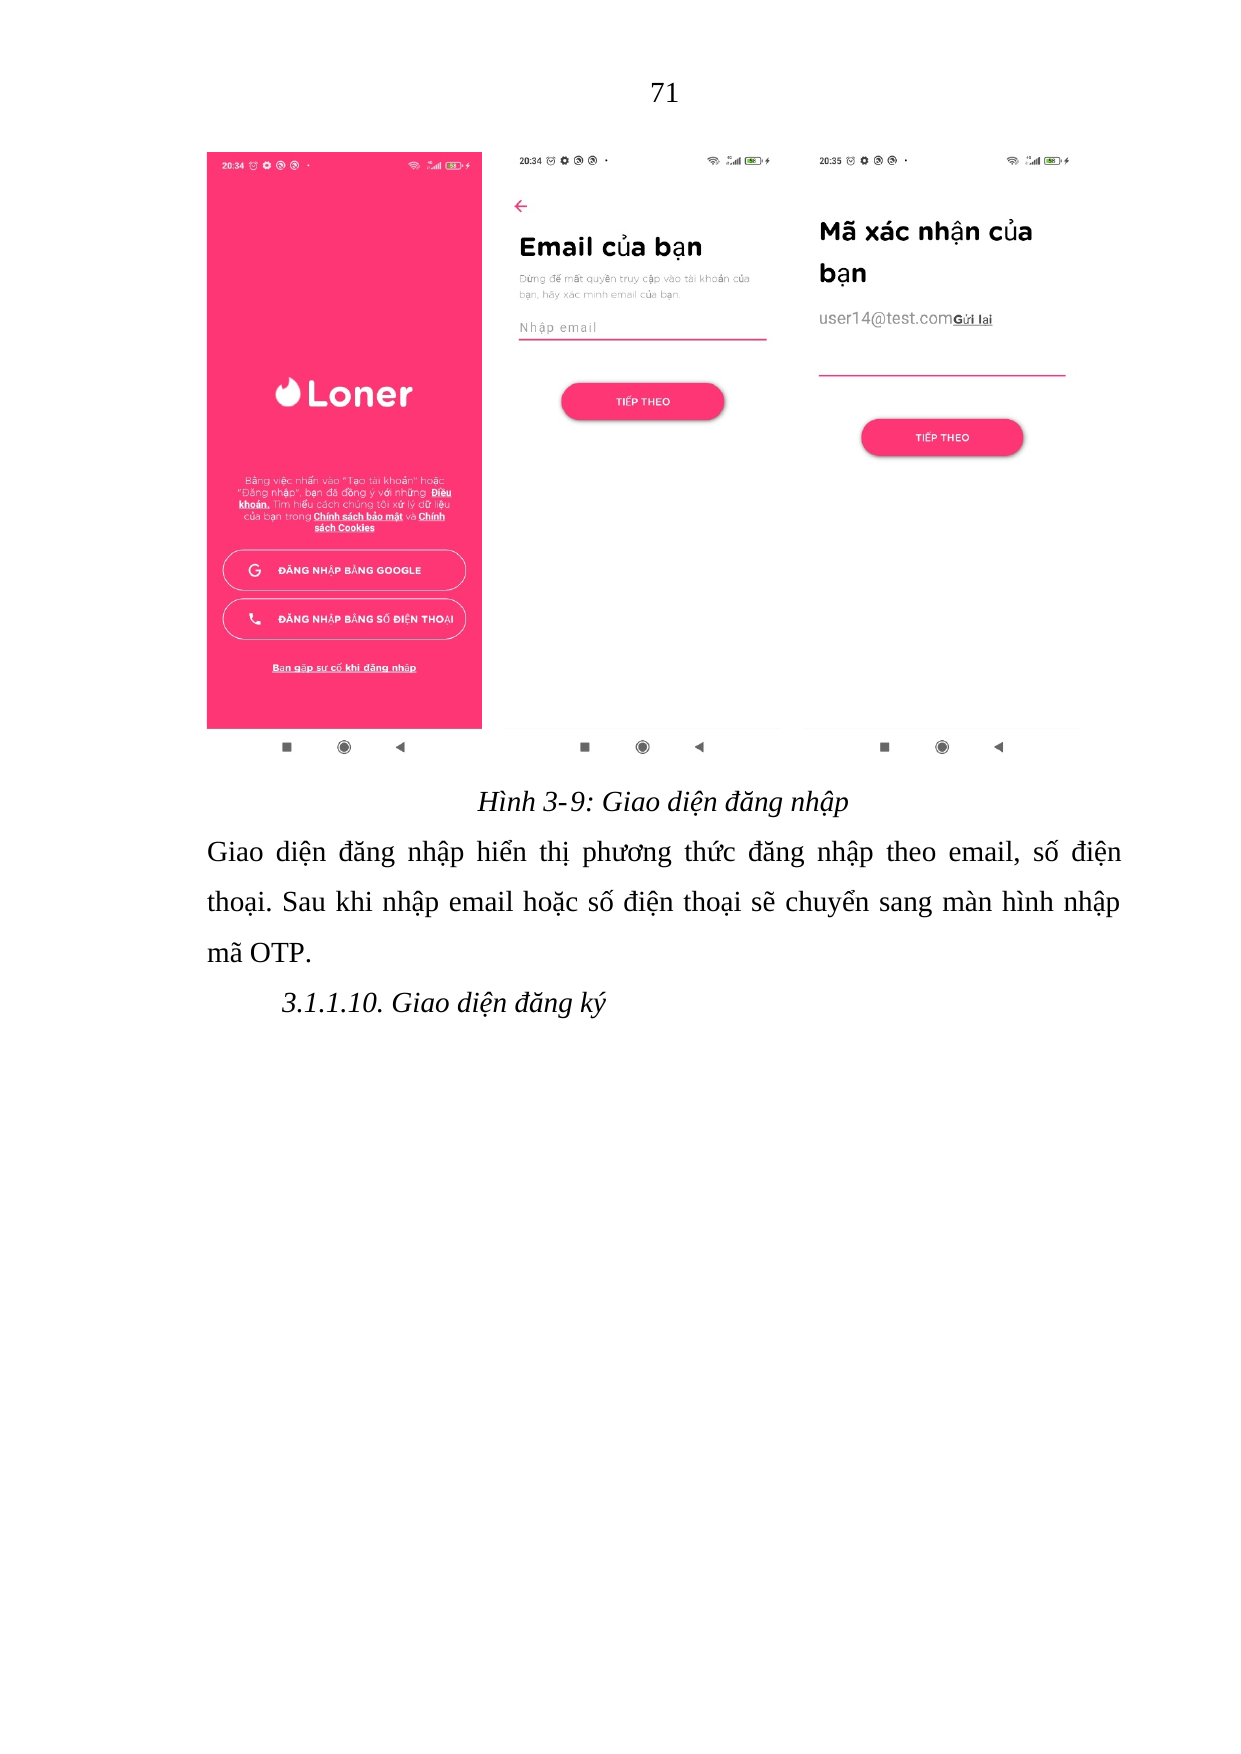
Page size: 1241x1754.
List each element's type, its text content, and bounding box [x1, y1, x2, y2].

picture [206, 152, 482, 765]
text Giao diện đăng nhập hiển thị phương thức đăng nhập theo email, số điện thoại. Sau khi nhập email hoặc số điện thoại sẽ chuyển sang màn hình nhập mã OTP. [207, 834, 1122, 968]
picture [803, 147, 1081, 765]
picture [503, 147, 782, 765]
text Hình 3-9: Giao diện đăng nhập [207, 784, 1122, 817]
text Giao diện đăng ký [282, 985, 1122, 1019]
